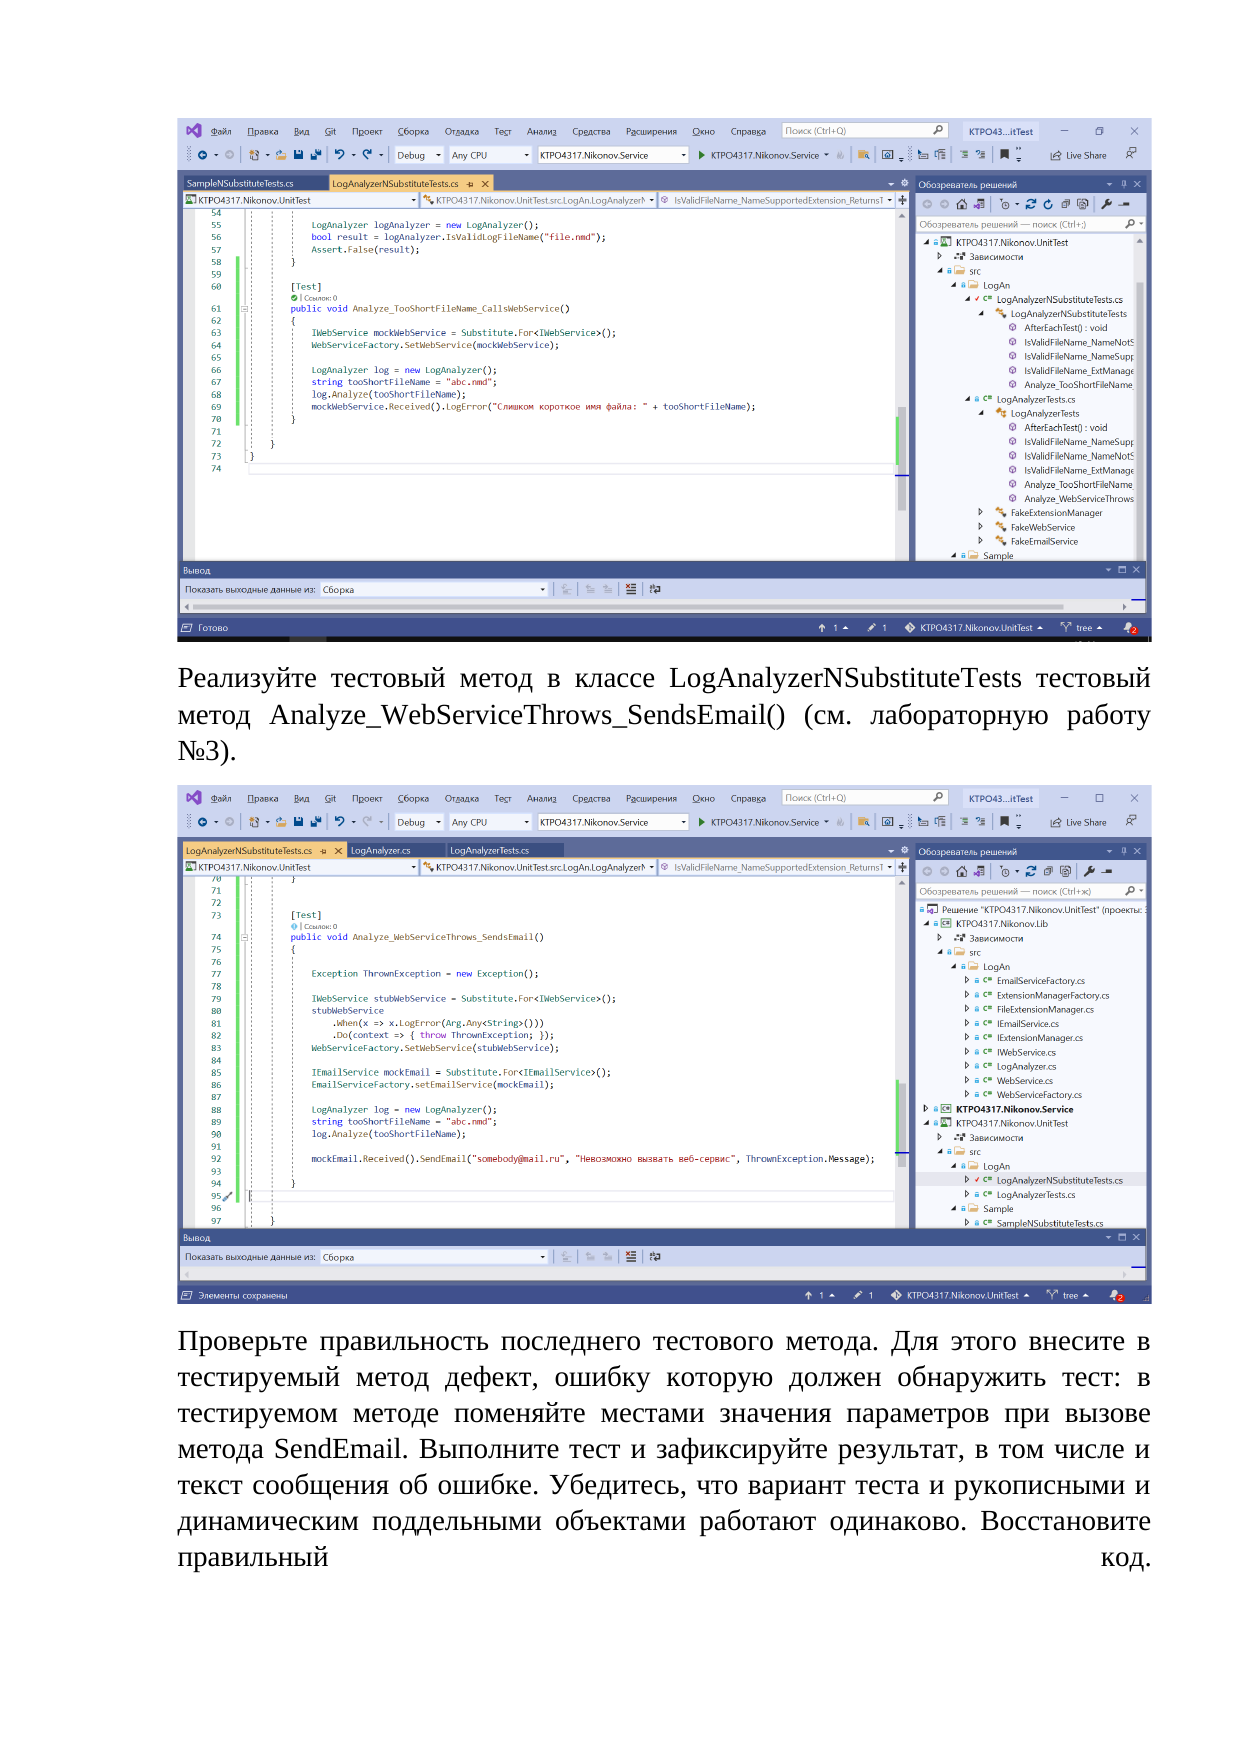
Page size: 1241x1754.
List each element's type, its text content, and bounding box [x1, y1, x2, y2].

text Проверьте правильность последнего тестового метода. Для этого внесите в тестируемый метод дефект, ошибку которую должен обнаружить тест: в тестируемом методе поменяйте местами значения параметров при вызове метода SendEmail. Выполните тест и зафиксируйте результат, в том числе и текст сообщения об ошибке. Убедитесь, что вариант теста и рукописными и динамическим поддельными объектами работают одинаково. Восстановите правильный код. [177, 1323, 1152, 1573]
text Реализуйте тестовый метод в классе LogAnalyzerNSubstituteTests тестовый метод Analyze_WebServiceThrows_SendsEmail() (см. лабораторную работу №3). [177, 661, 1152, 766]
picture [177, 118, 1152, 642]
picture [177, 785, 1152, 1304]
